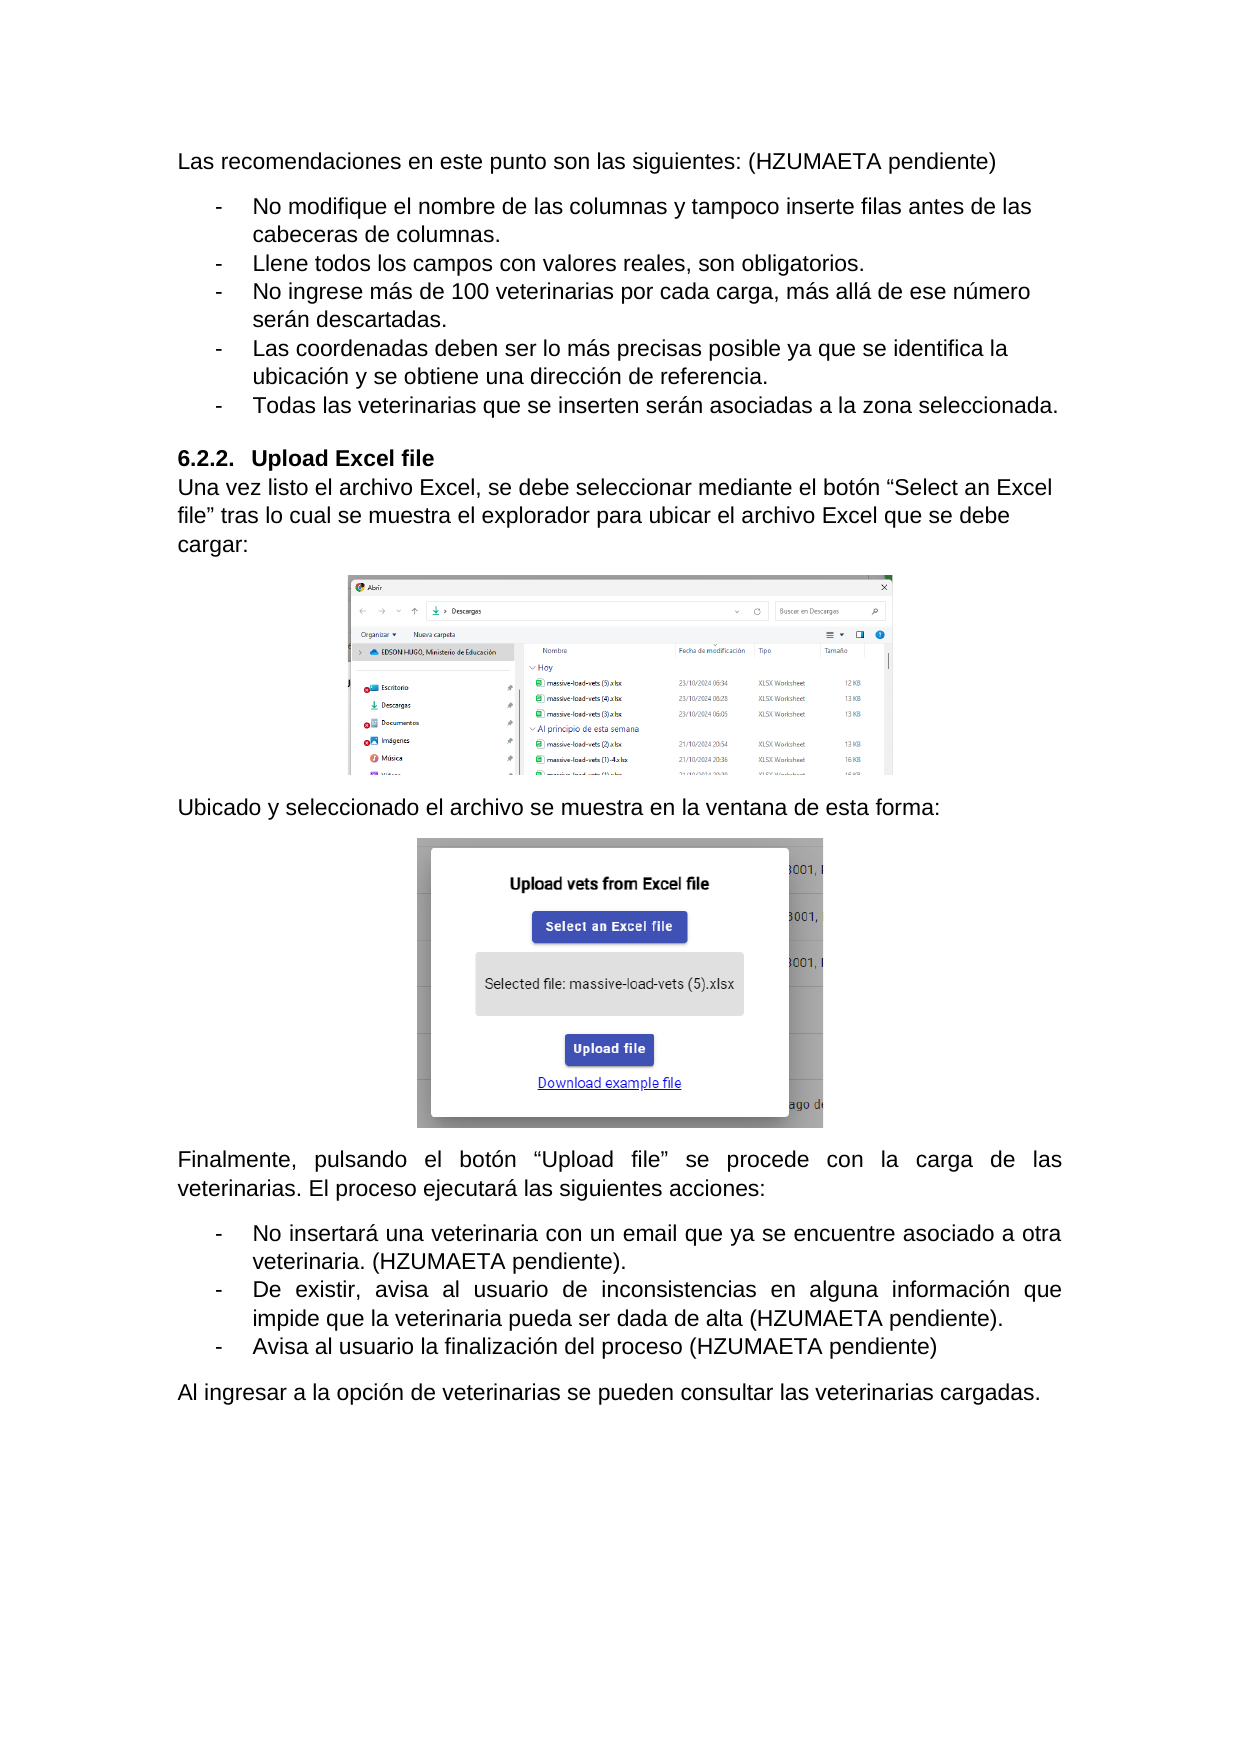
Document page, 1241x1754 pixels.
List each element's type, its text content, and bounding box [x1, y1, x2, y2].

text Una vez listo el archivo Excel, se debe seleccionar mediante el botón “Select an Excel file” tras lo cual se muestra el explorador para ubicar el archivo Excel que se debe cargar: [177, 474, 1063, 557]
list Las coordenadas deben ser lo más precisas posible ya que se identifica la ubicación y se obtiene una dirección de referencia. [215, 335, 1063, 390]
picture [347, 575, 893, 775]
text Finalmente, pulsando el botón “Upload file” se procede con la carga de las veterinarias. El proceso ejecutará las siguientes acciones: [177, 1146, 1063, 1201]
subtitle Upload Excel file [177, 445, 1063, 472]
list No ingrese más de 100 veterinarias por cada carga, más allá de ese número serán descartadas. [215, 278, 1063, 333]
text Ubicado y seleccionado el archivo se muestra en la ventana de esta forma: [177, 793, 1063, 820]
picture [417, 838, 824, 1128]
list Todas las veterinarias que se inserten serán asociadas a la zona seleccionada. [215, 392, 1063, 418]
list Llene todos los campos con valores reales, son obligatorios. [215, 249, 1063, 276]
list Avisa al usuario la finalización del proceso (HZUMAETA pendiente) [215, 1333, 1063, 1360]
list No insertará una veterinaria con un email que ya se encuentre asociado a otra veterinaria. (HZUMAETA pendiente). [215, 1219, 1063, 1274]
text Las recomendaciones en este punto son las siguientes: (HZUMAETA pendiente) [177, 148, 1063, 174]
text Al ingresar a la opción de veterinarias se pueden consultar las veterinarias cargadas. [177, 1378, 1063, 1405]
list De existir, avisa al usuario de inconsistencias en alguna información que impide que la veterinaria pueda ser dada de alta (HZUMAETA pendiente). [215, 1276, 1063, 1331]
list No modifique el nombre de las columnas y tampoco inserte filas antes de las cabeceras de columnas. [215, 193, 1063, 247]
